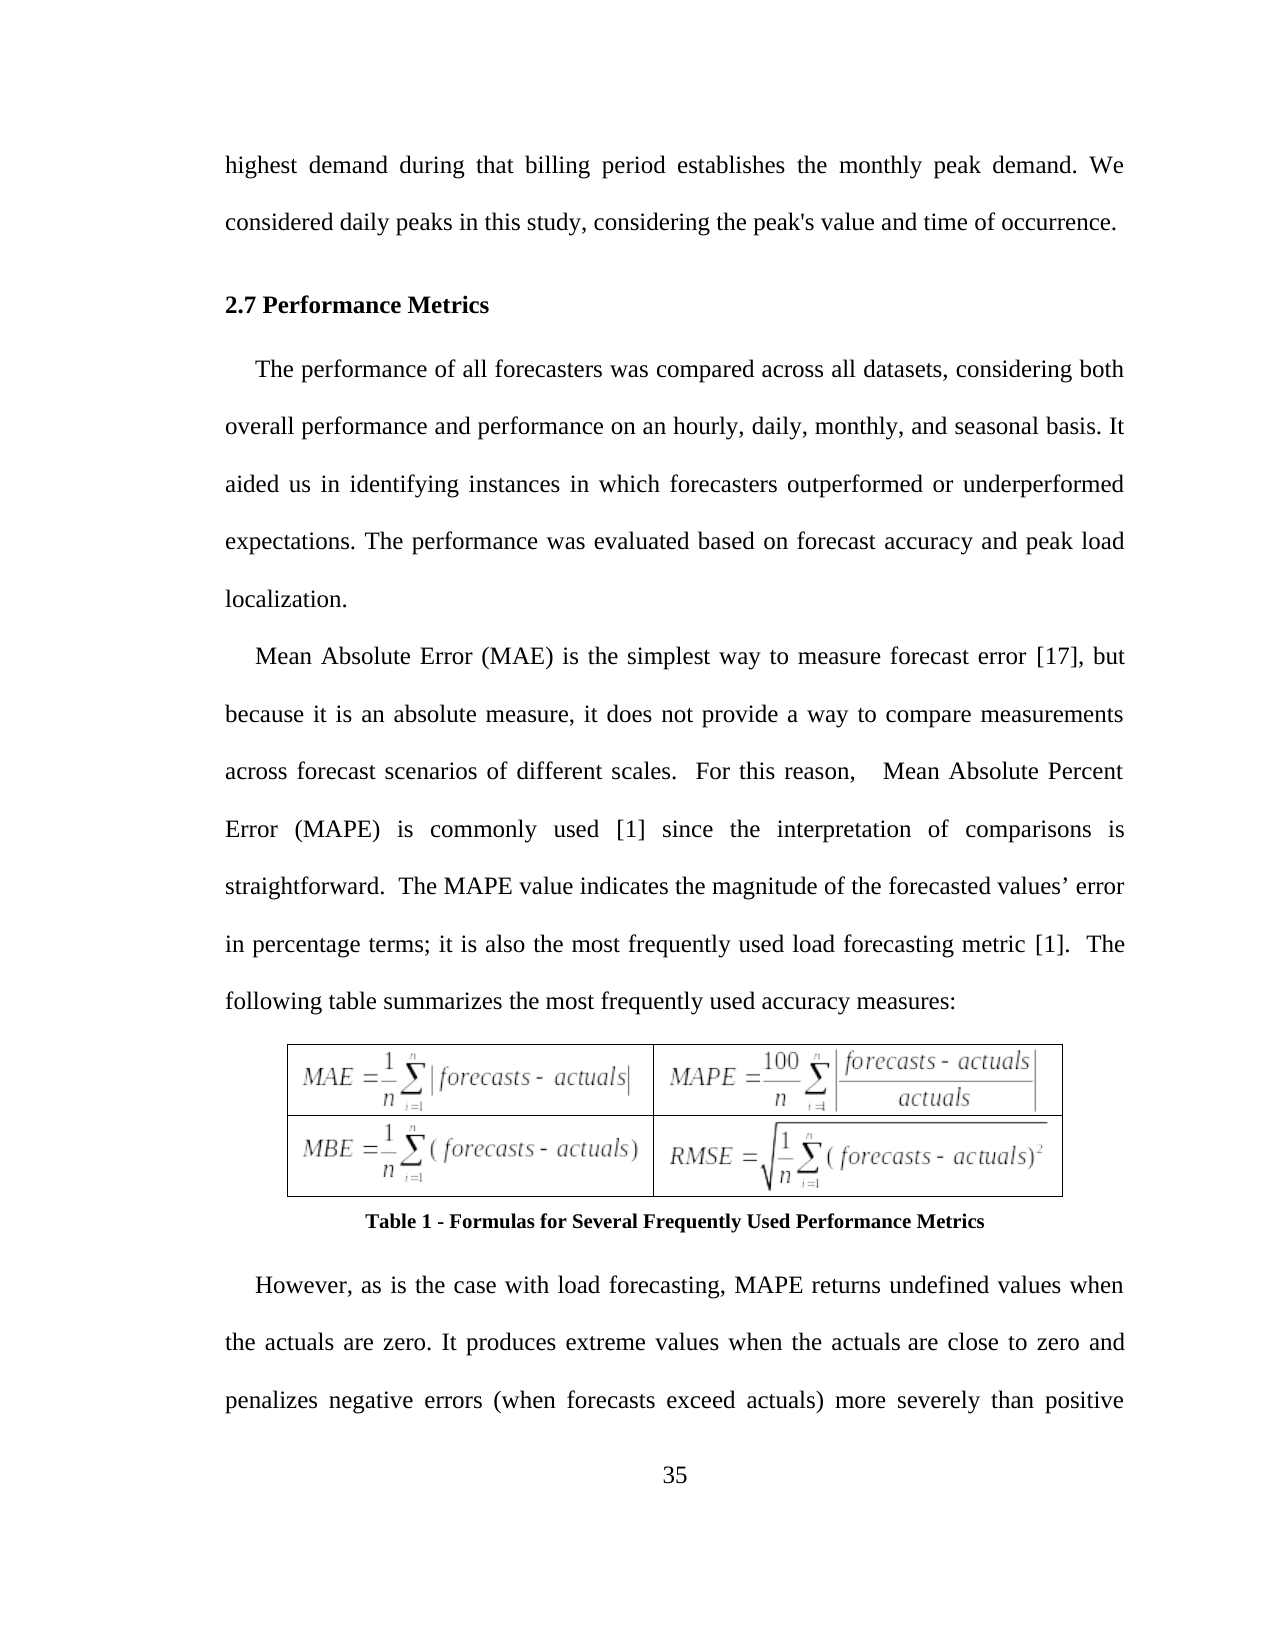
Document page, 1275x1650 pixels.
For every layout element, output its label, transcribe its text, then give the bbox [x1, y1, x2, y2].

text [225, 1270, 1125, 1414]
table_header [654, 1045, 1062, 1115]
table_cell [654, 1116, 1062, 1196]
table_cell [288, 1116, 653, 1196]
table_header [288, 1045, 653, 1115]
text The performance of all forecasters was compared across all datasets, considering both overall performance and performance on an hourly, daily, monthly, and seasonal basis. It aided us in identifying instances in which forecasters outperformed or underperformed expectations. The performance was evaluated based on forecast accuracy and peak load localization. [225, 354, 1125, 612]
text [225, 150, 1125, 236]
subtitle 2.7 Performance Metrics [225, 290, 1125, 319]
text Mean Absolute Error (MAE) is the simplest way to measure forecast error [17], but because it is an absolute measure, it does not provide a way to compare measurements across forecast scenarios of different scales. For this reason, Mean Absolute Percent Error (MAPE) is commonly used [1] since the interpretation of comparisons is straightforward. The MAPE value indicates the magnitude of the forecasted values’ error in percentage terms; it is also the most frequently used load forecasting metric [1]. The following table summarizes the most frequently used accuracy measures: [225, 641, 1125, 1015]
text Table 1 - Formulas for Several Frequently Used Performance Metrics [225, 1209, 1125, 1233]
